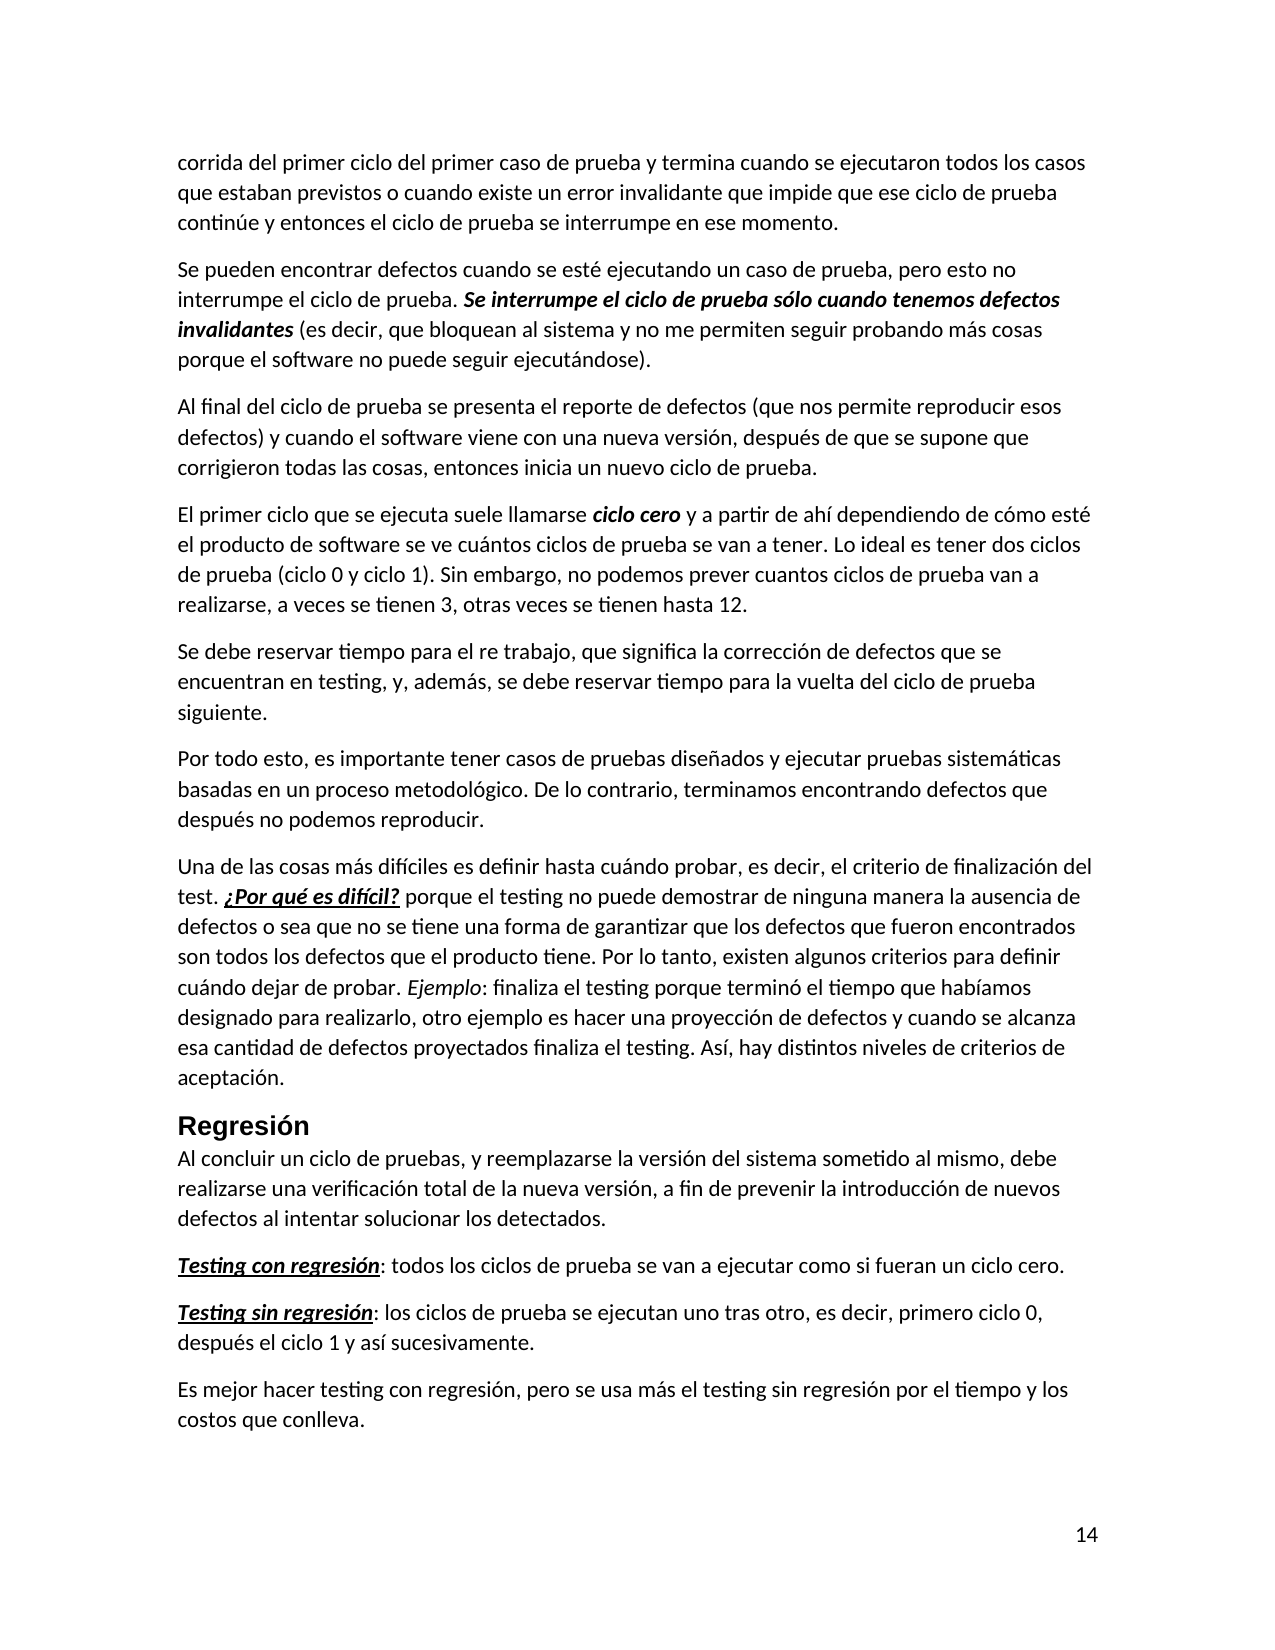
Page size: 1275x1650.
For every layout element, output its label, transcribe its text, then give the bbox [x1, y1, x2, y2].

text Al concluir un ciclo de pruebas, y reemplazarse la versión del sistema sometido al mismo, debe realizarse una verificación total de la nueva versión, a fin de prevenir la introducción de nuevos defectos al intentar solucionar los detectados. [177, 1144, 1098, 1232]
text Se debe reservar tiempo para el re trabajo, que significa la corrección de defectos que se encuentran en testing, y, además, se debe reservar tiempo para la vuelta del ciclo de prueba siguiente. [177, 637, 1098, 726]
text Por todo esto, es importante tener casos de pruebas diseñados y ejecutar pruebas sistemáticas basadas en un proceso metodológico. De lo contrario, terminamos encontrando defectos que después no podemos reproducir. [177, 744, 1098, 833]
text El primer ciclo que se ejecuta suele llamarse ciclo cero y a partir de ahí dependiendo de cómo esté el producto de software se ve cuántos ciclos de prueba se van a tener. Lo ideal es tener dos ciclos de prueba (ciclo 0 y ciclo 1). Sin embargo, no podemos prever cuantos ciclos de prueba van a realizarse, a veces se tienen 3, otras veces se tienen hasta 12. [177, 500, 1098, 618]
text Testing sin regresión: los ciclos de prueba se ejecutan uno tras otro, es decir, primero ciclo 0, después el ciclo 1 y así sucesivamente. [177, 1298, 1098, 1356]
text Al final del ciclo de prueba se presenta el reporte de defectos (que nos permite reproducir esos defectos) y cuando el software viene con una nueva versión, después de que se supone que corrigieron todas las cosas, entonces inicia un nuevo ciclo de prueba. [177, 392, 1098, 481]
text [177, 148, 1098, 236]
subtitle Regresión [177, 1110, 1098, 1141]
text Una de las cosas más difíciles es definir hasta cuándo probar, es decir, el criterio de finalización del test. ¿Por qué es difícil? porque el testing no puede demostrar de ninguna manera la ausencia de defectos o sea que no se tiene una forma de garantizar que los defectos que fueron encontrados son todos los defectos que el producto tiene. Por lo tanto, existen algunos criterios para definir cuándo dejar de probar. Ejemplo: finaliza el testing porque terminó el tiempo que habíamos designado para realizarlo, otro ejemplo es hacer una proyección de defectos y cuando se alcanza esa cantidad de defectos proyectados finaliza el testing. Así, hay distintos niveles de criterios de aceptación. [177, 852, 1098, 1091]
text Es mejor hacer testing con regresión, pero se usa más el testing sin regresión por el tiempo y los costos que conlleva. [177, 1375, 1098, 1433]
text Testing con regresión: todos los ciclos de prueba se van a ejecutar como si fueran un ciclo cero. [177, 1251, 1098, 1279]
text Se pueden encontrar defectos cuando se esté ejecutando un caso de prueba, pero esto no interrumpe el ciclo de prueba. Se interrumpe el ciclo de prueba sólo cuando tenemos defectos invalidantes (es decir, que bloquean al sistema y no me permiten seguir probando más cosas porque el software no puede seguir ejecutándose). [177, 255, 1098, 373]
